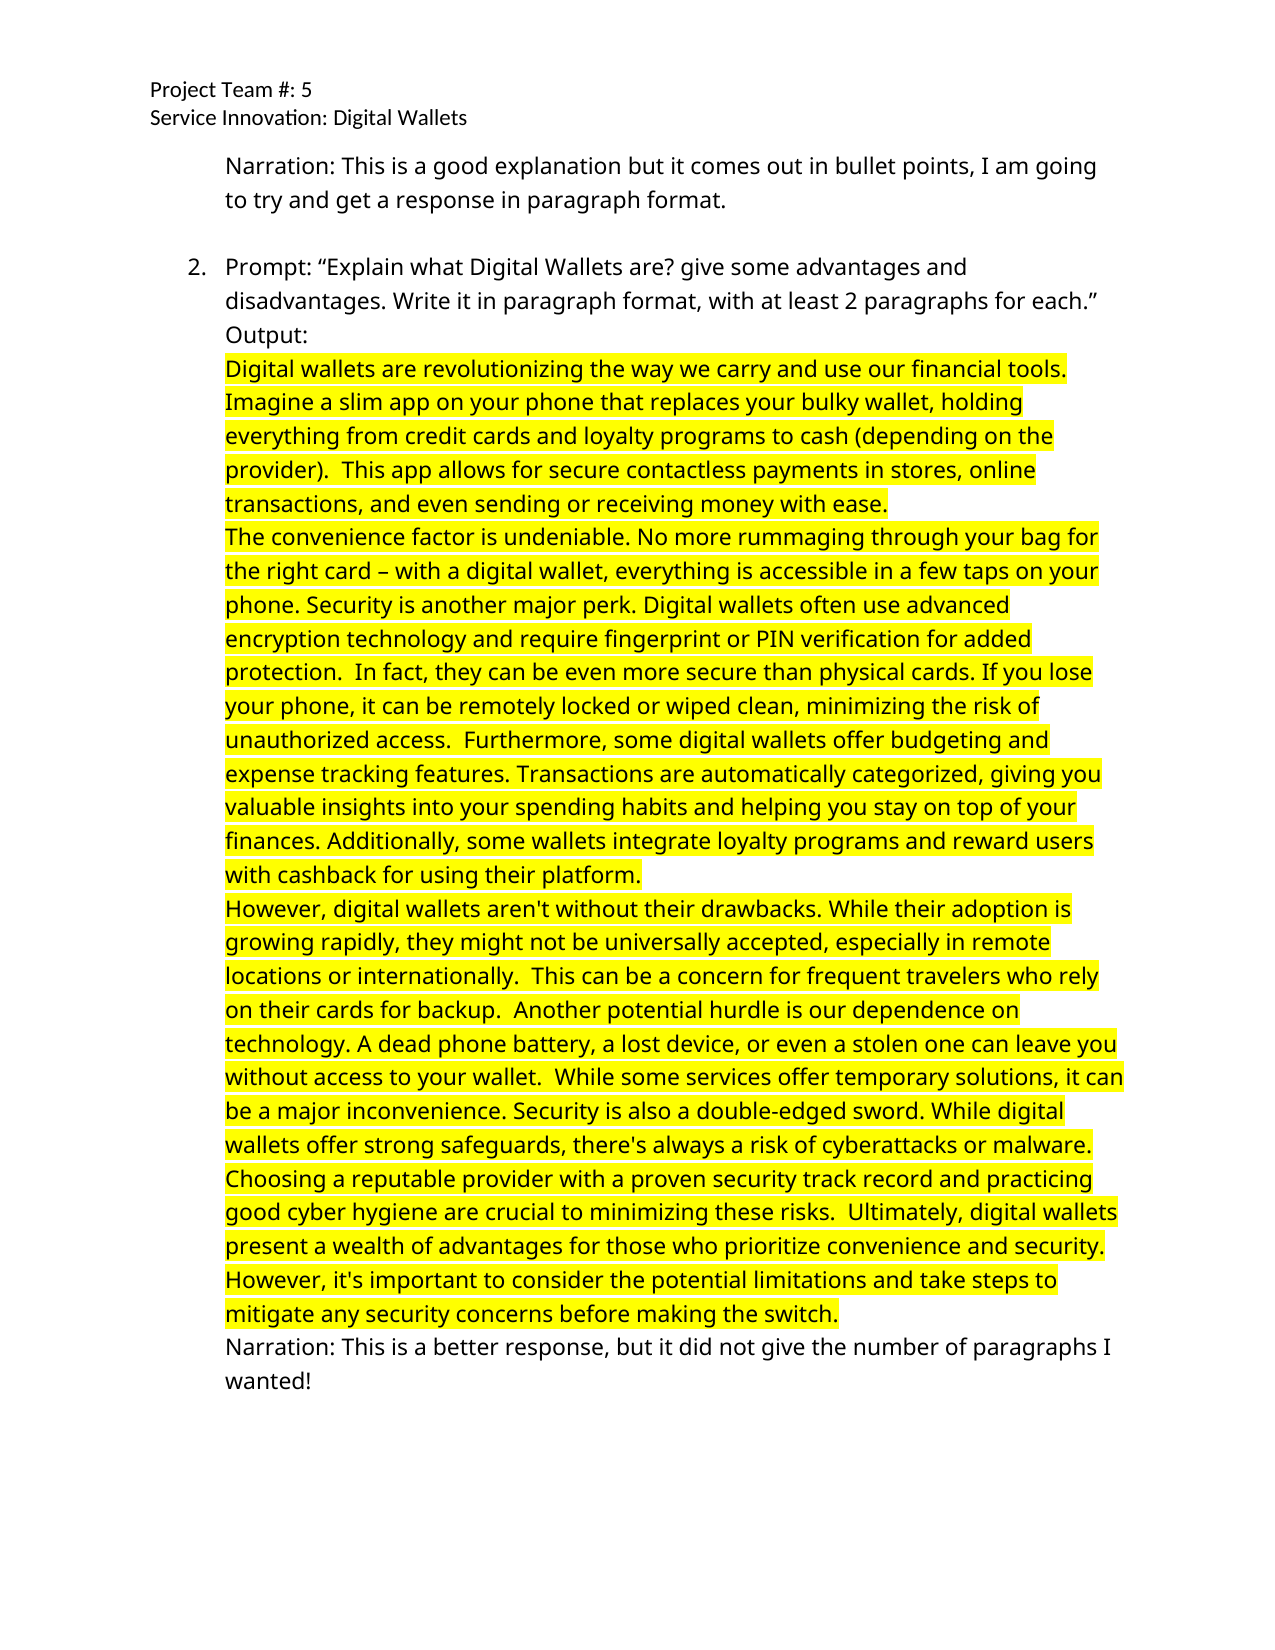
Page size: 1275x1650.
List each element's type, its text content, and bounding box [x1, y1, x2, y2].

list Narration: This is a better response, but it did not give the number of paragraphs I wanted! [225, 1331, 1125, 1396]
list The convenience factor is undeniable. No more rummaging through your bag for the right card – with a digital wallet, everything is accessible in a few taps on your phone. Security is another major perk. Digital wallets often use advanced encryption technology and require fingerprint or PIN verification for added protection. In fact, they can be even more secure than physical cards. If you lose your phone, it can be remotely locked or wiped clean, minimizing the risk of unauthorized access. Furthermore, some digital wallets offer budgeting and expense tracking features. Transactions are automatically categorized, giving you valuable insights into your spending habits and helping you stay on top of your finances. Additionally, some wallets integrate loyalty programs and reward users with cashback for using their platform. [225, 521, 1125, 890]
list However, digital wallets aren't without their drawbacks. While their adoption is growing rapidly, they might not be universally accepted, especially in remote locations or internationally. This can be a concern for frequent travelers who rely on their cards for backup. Another potential hurdle is our dependence on technology. A dead phone battery, a lost device, or even a stolen one can leave you without access to your wallet. While some services offer temporary solutions, it can be a major inconvenience. Security is also a double-edged sword. While digital wallets offer strong safeguards, there's always a risk of cyberattacks or malware. Choosing a reputable provider with a proven security track record and practicing good cyber hygiene are crucial to minimizing these risks. Ultimately, digital wallets present a wealth of advantages for those who prioritize convenience and security. However, it's important to consider the potential limitations and take steps to mitigate any security concerns before making the switch. [225, 892, 1125, 1329]
list Digital wallets are revolutionizing the way we carry and use our financial tools. Imagine a slim app on your phone that replaces your bulky wallet, holding everything from credit cards and loyalty programs to cash (depending on the provider). This app allows for secure contactless payments in stores, online transactions, and even sending or receiving money with ease. [225, 352, 1125, 519]
list Output: [225, 319, 1125, 350]
list Prompt: “Explain what Digital Wallets are? give some advantages and disadvantages. Write it in paragraph format, with at least 2 paragraphs for each.” [187, 251, 1125, 316]
list Narration: This is a good explanation but it comes out in bullet points, I am going to try and get a response in paragraph format. [225, 150, 1125, 215]
